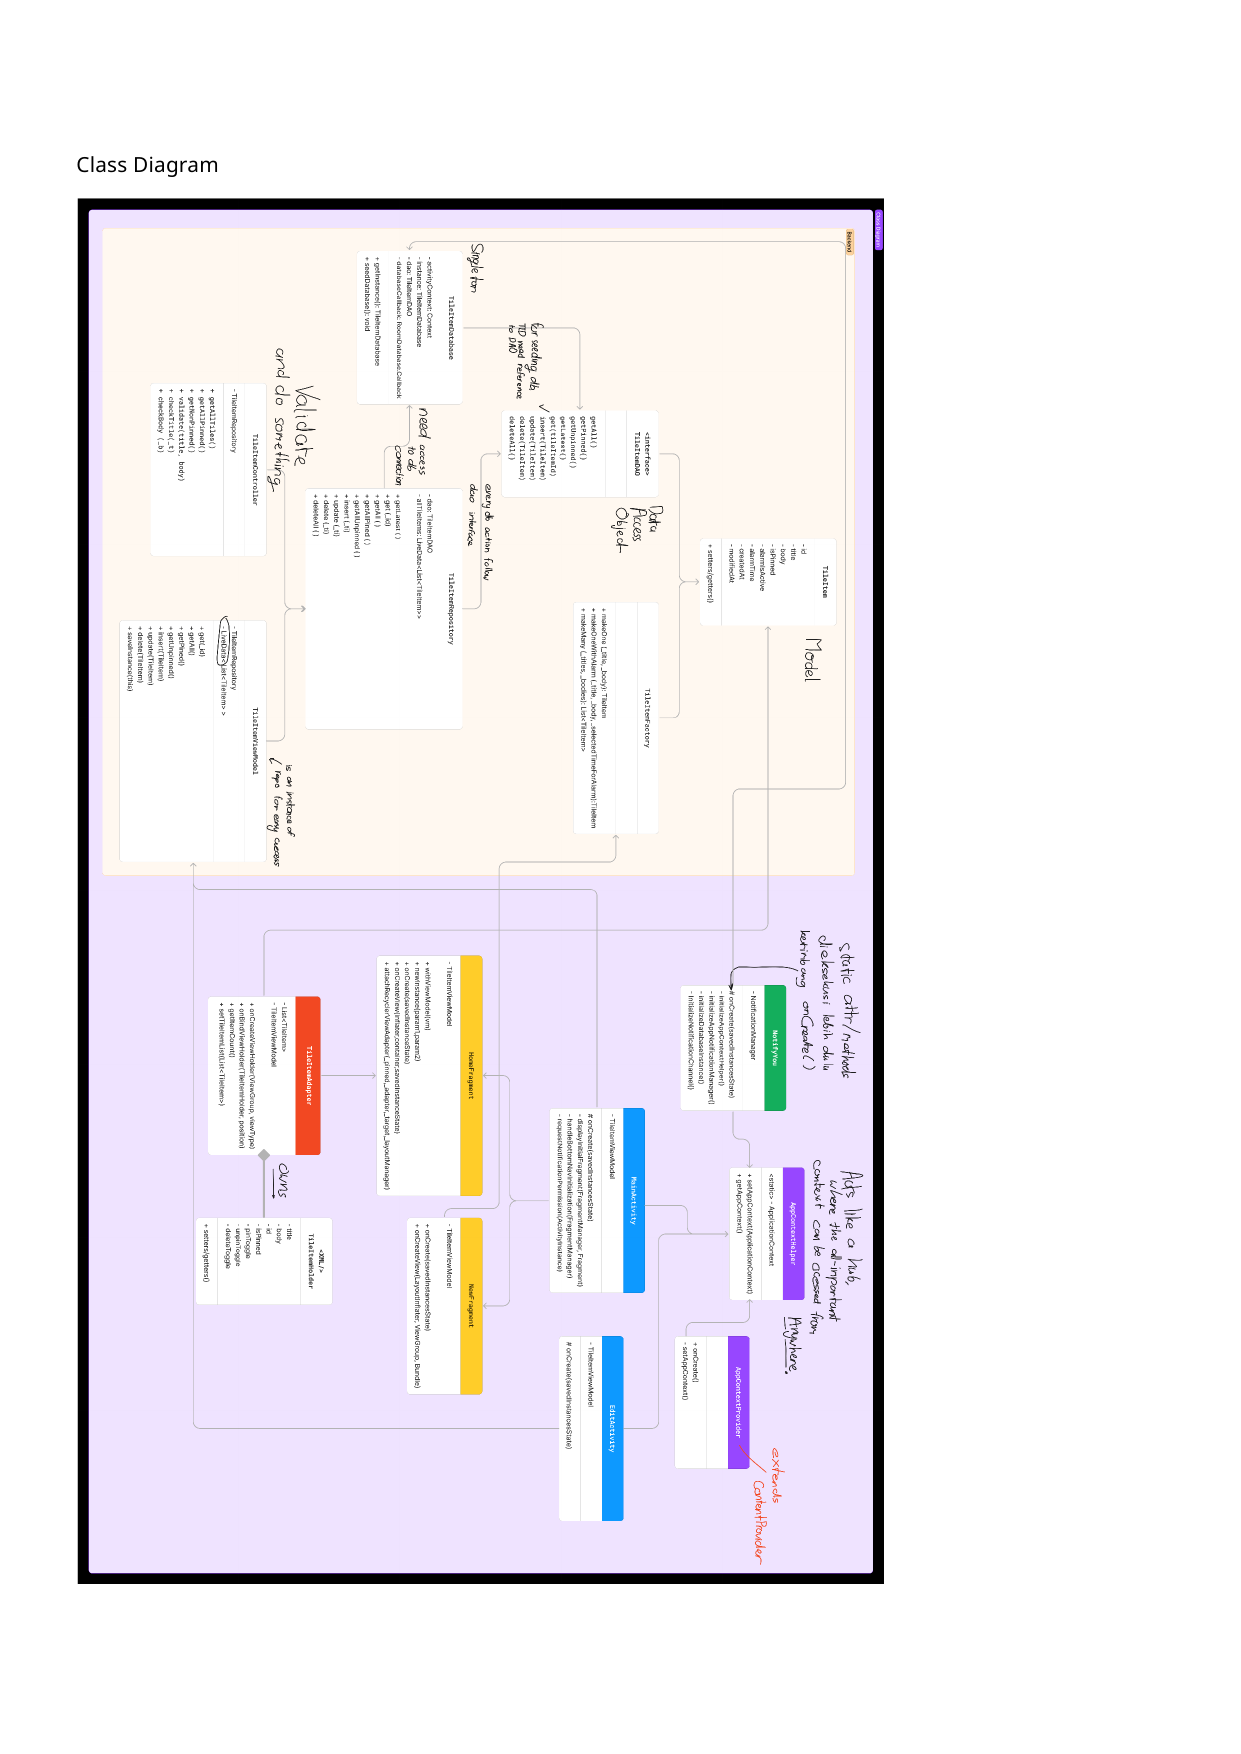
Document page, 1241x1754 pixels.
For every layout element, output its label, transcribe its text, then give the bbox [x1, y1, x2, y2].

text Class Diagram [76, 150, 1228, 178]
picture [79, 200, 884, 1583]
